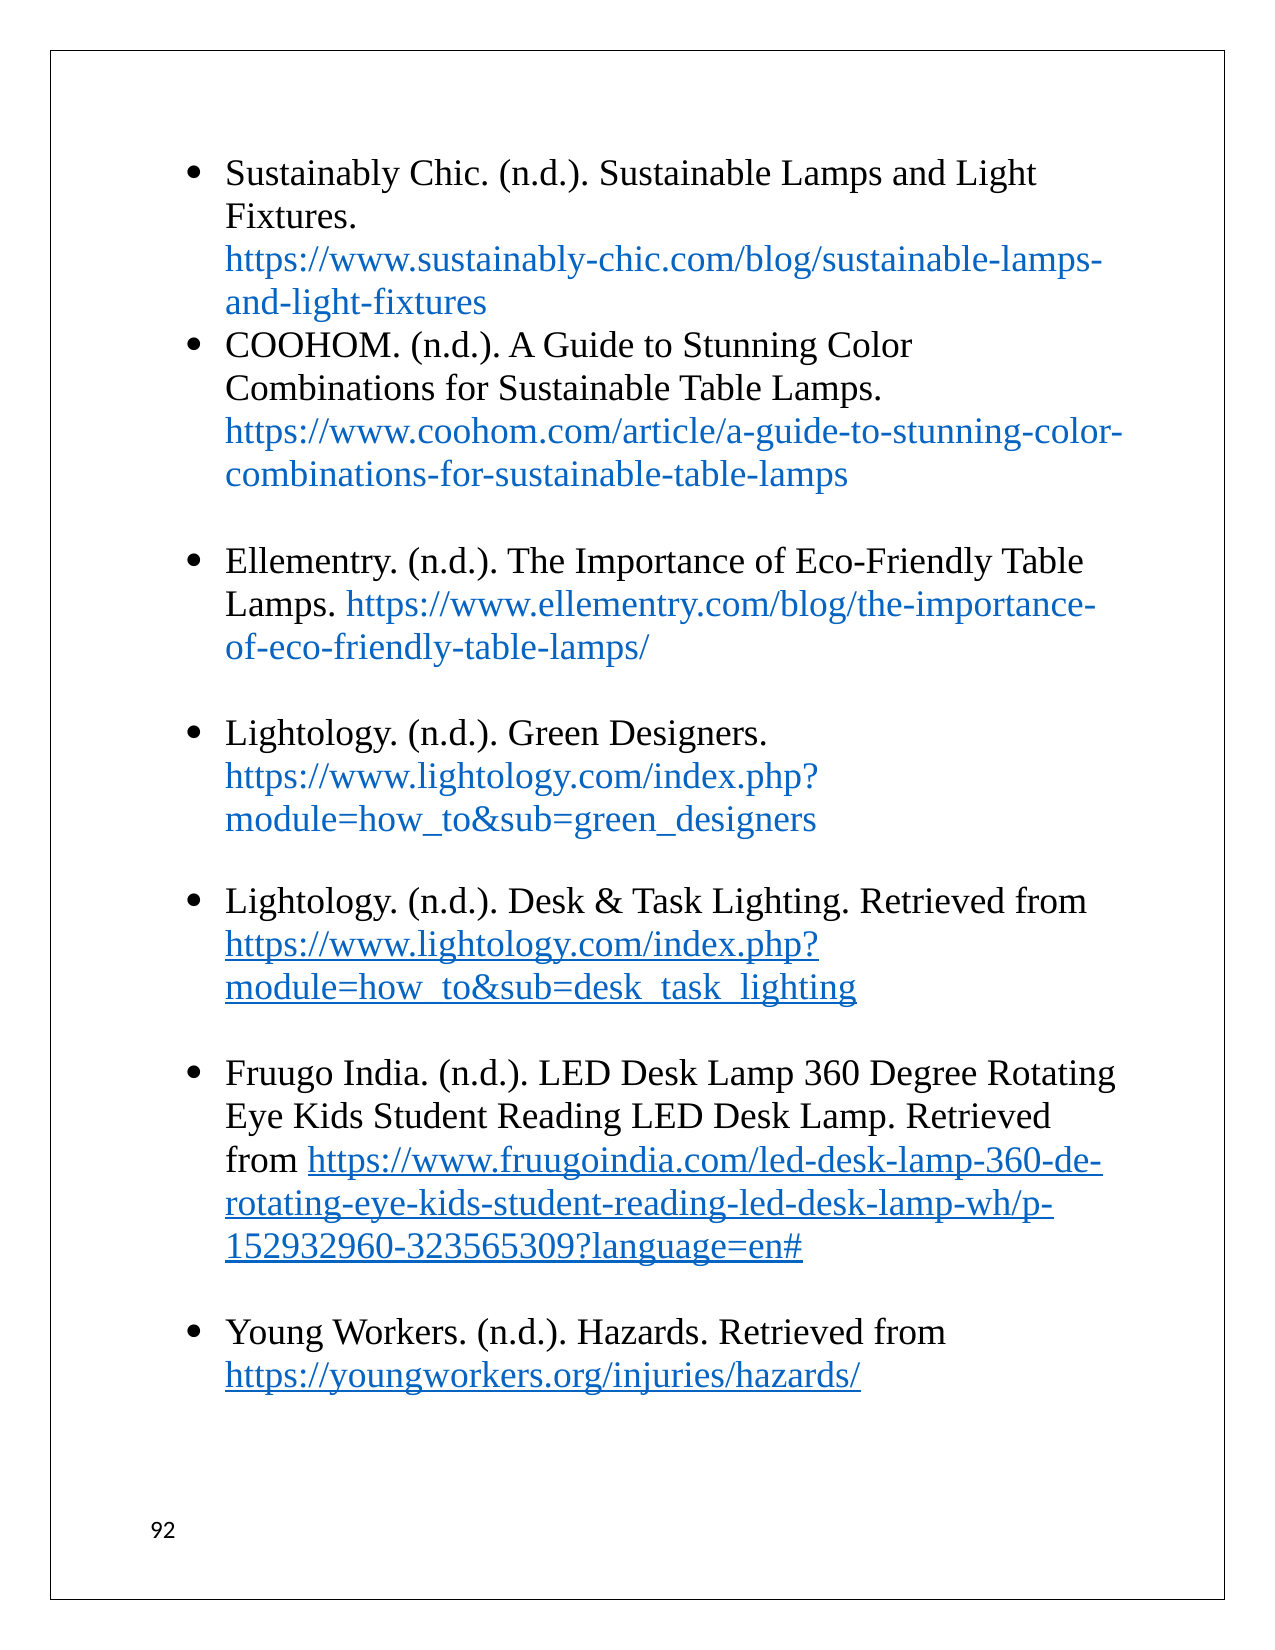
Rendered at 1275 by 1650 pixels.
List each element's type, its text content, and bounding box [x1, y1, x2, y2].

list Lightology. (n.d.). Desk & Task Lighting. Retrieved from https://www.lightology.com/index.php?module=how_to&sub=desk_task_lighting [187, 878, 1125, 1008]
list Ellementry. (n.d.). The Importance of Eco-Friendly Table Lamps. https://www.ellementry.com/blog/the-importance-of-eco-friendly-table-lamps/ [187, 538, 1125, 667]
list Lightology. (n.d.). Green Designers. https://www.lightology.com/index.php?module=how_to&sub=green_designers [187, 711, 1125, 840]
list Sustainably Chic. (n.d.). Sustainable Lamps and Light Fixtures. https://www.sustainably-chic.com/blog/sustainable-lamps-and-light-fixtures [187, 150, 1125, 322]
list Fruugo India. (n.d.). LED Desk Lamp 360 Degree Rotating Eye Kids Student Reading LED Desk Lamp. Retrieved from https://www.fruugoindia.com/led-desk-lamp-360-de-rotating-eye-kids-student-reading-led-desk-lamp-wh/p-152932960-323565309?language=en# [187, 1051, 1125, 1266]
list Young Workers. (n.d.). Hazards. Retrieved from https://youngworkers.org/injuries/hazards/ [187, 1309, 1125, 1396]
list COOHOM. (n.d.). A Guide to Stunning Color Combinations for Sustainable Table Lamps. https://www.coohom.com/article/a-guide-to-stunning-color-combinations-for-sustainable-table-lamps [187, 322, 1125, 495]
